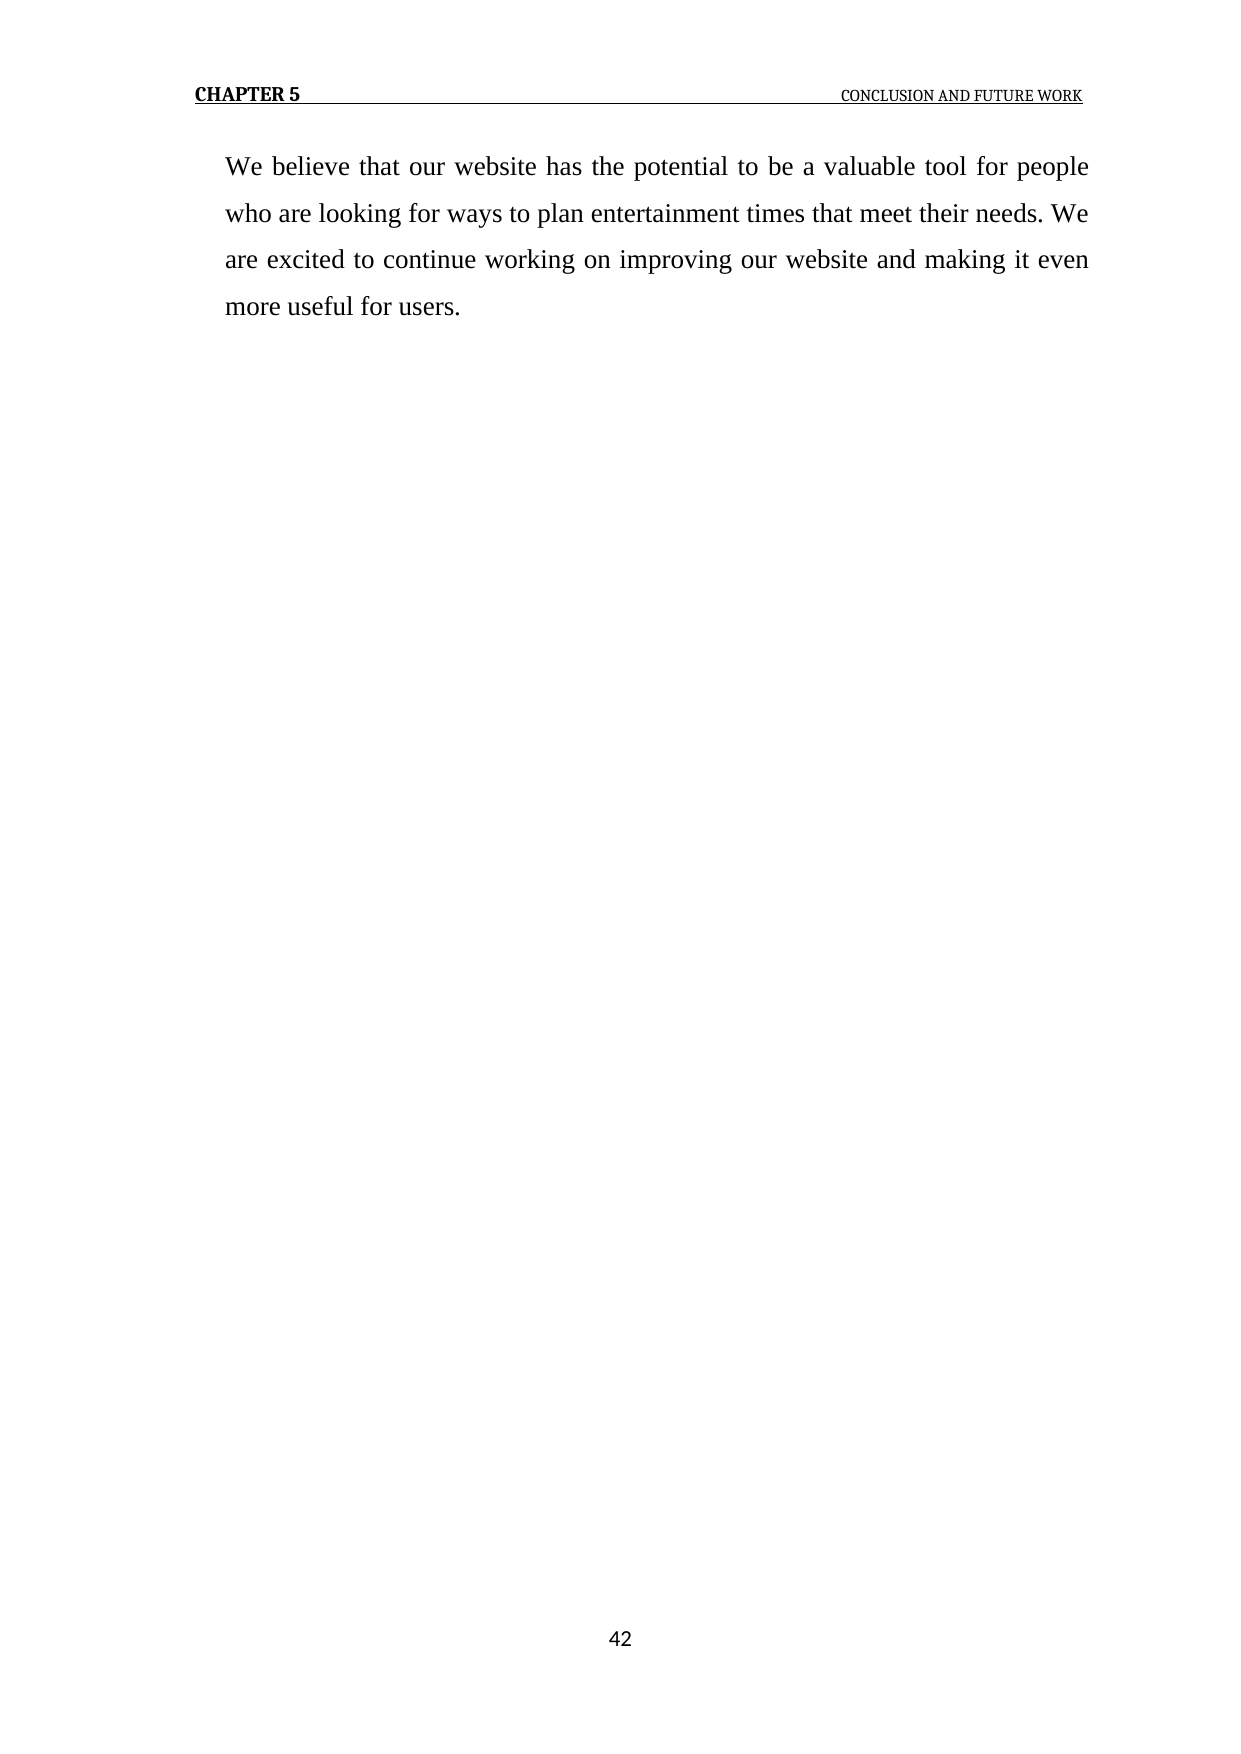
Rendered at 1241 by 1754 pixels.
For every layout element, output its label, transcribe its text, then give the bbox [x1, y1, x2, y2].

text We believe that our website has the potential to be a valuable tool for people who are looking for ways to plan entertainment times that meet their needs. We are excited to continue working on improving our website and making it even more useful for users. [225, 150, 1090, 321]
